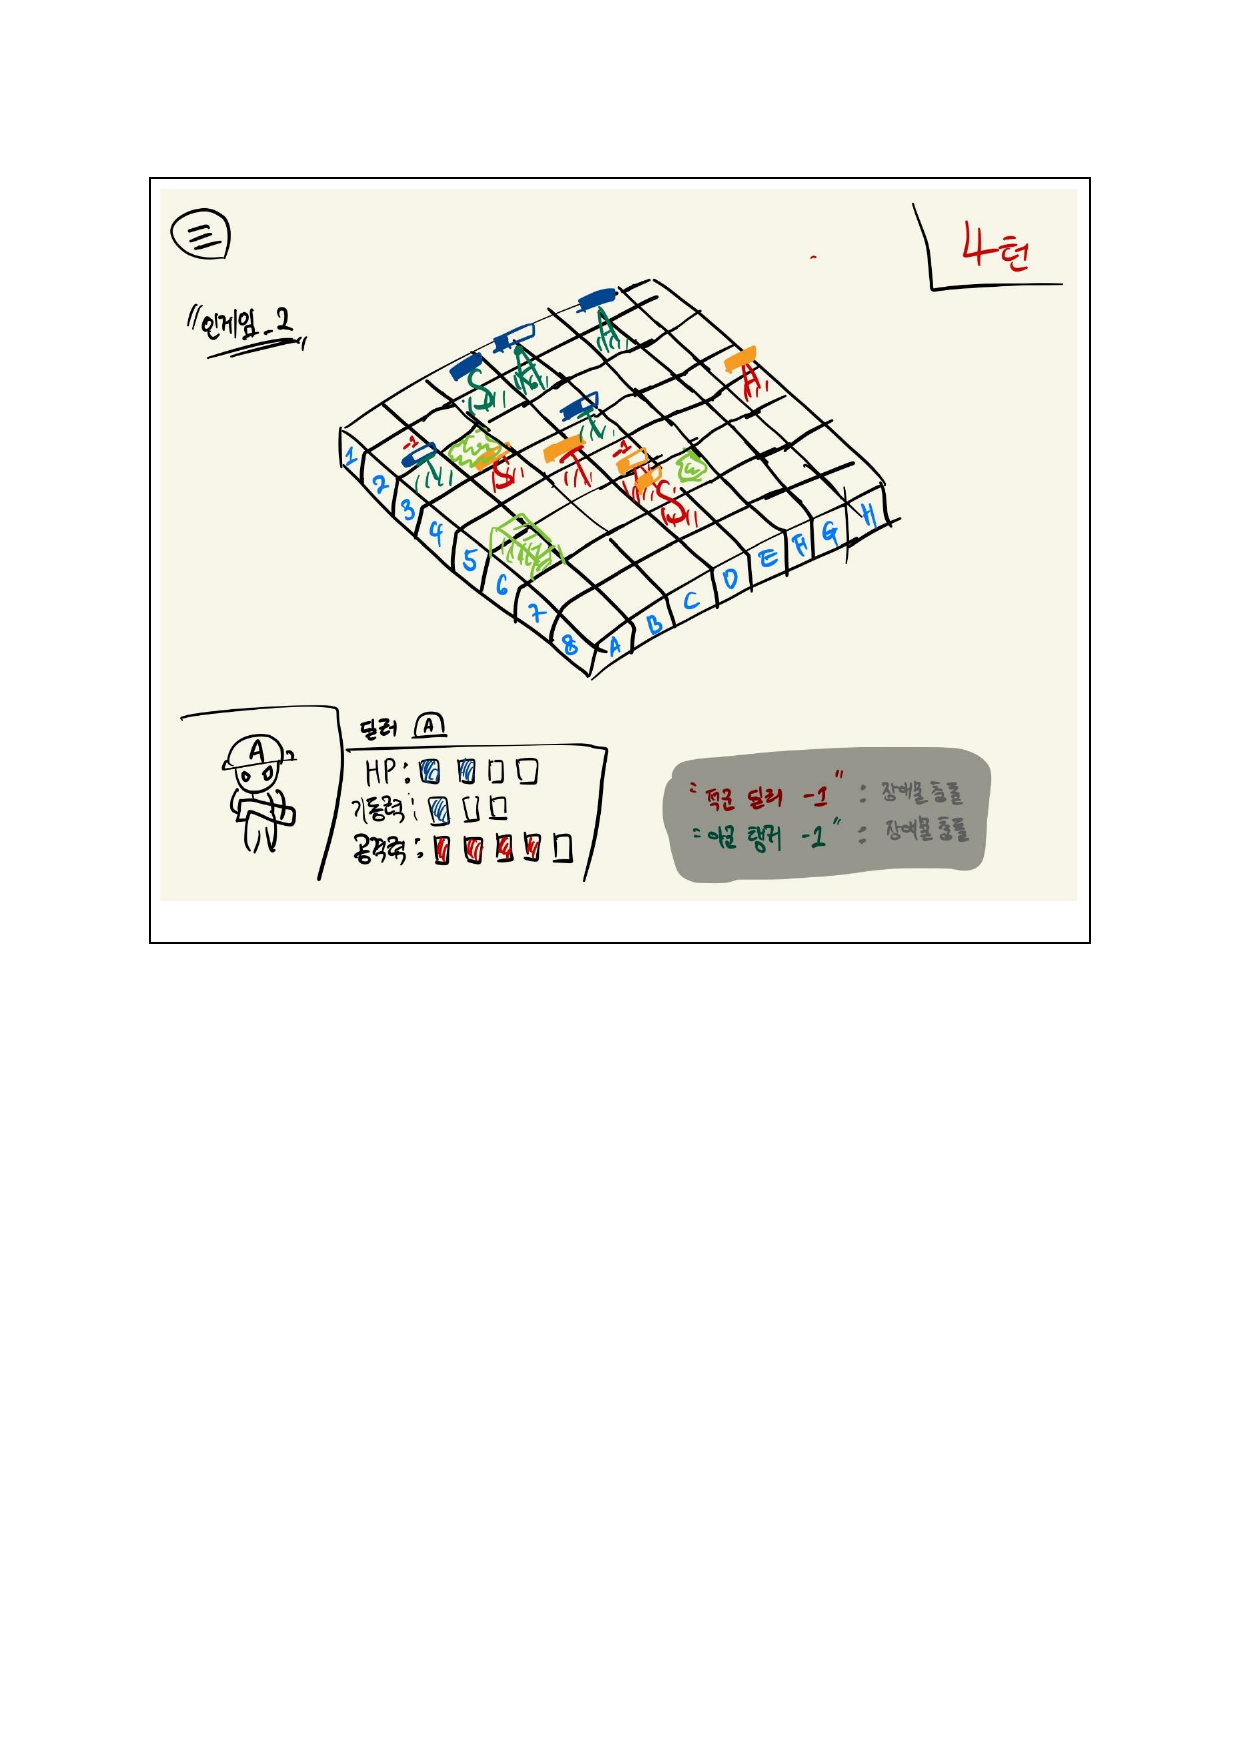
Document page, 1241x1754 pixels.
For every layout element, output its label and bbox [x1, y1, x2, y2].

picture [160, 189, 1078, 901]
table_header [151, 179, 1089, 942]
